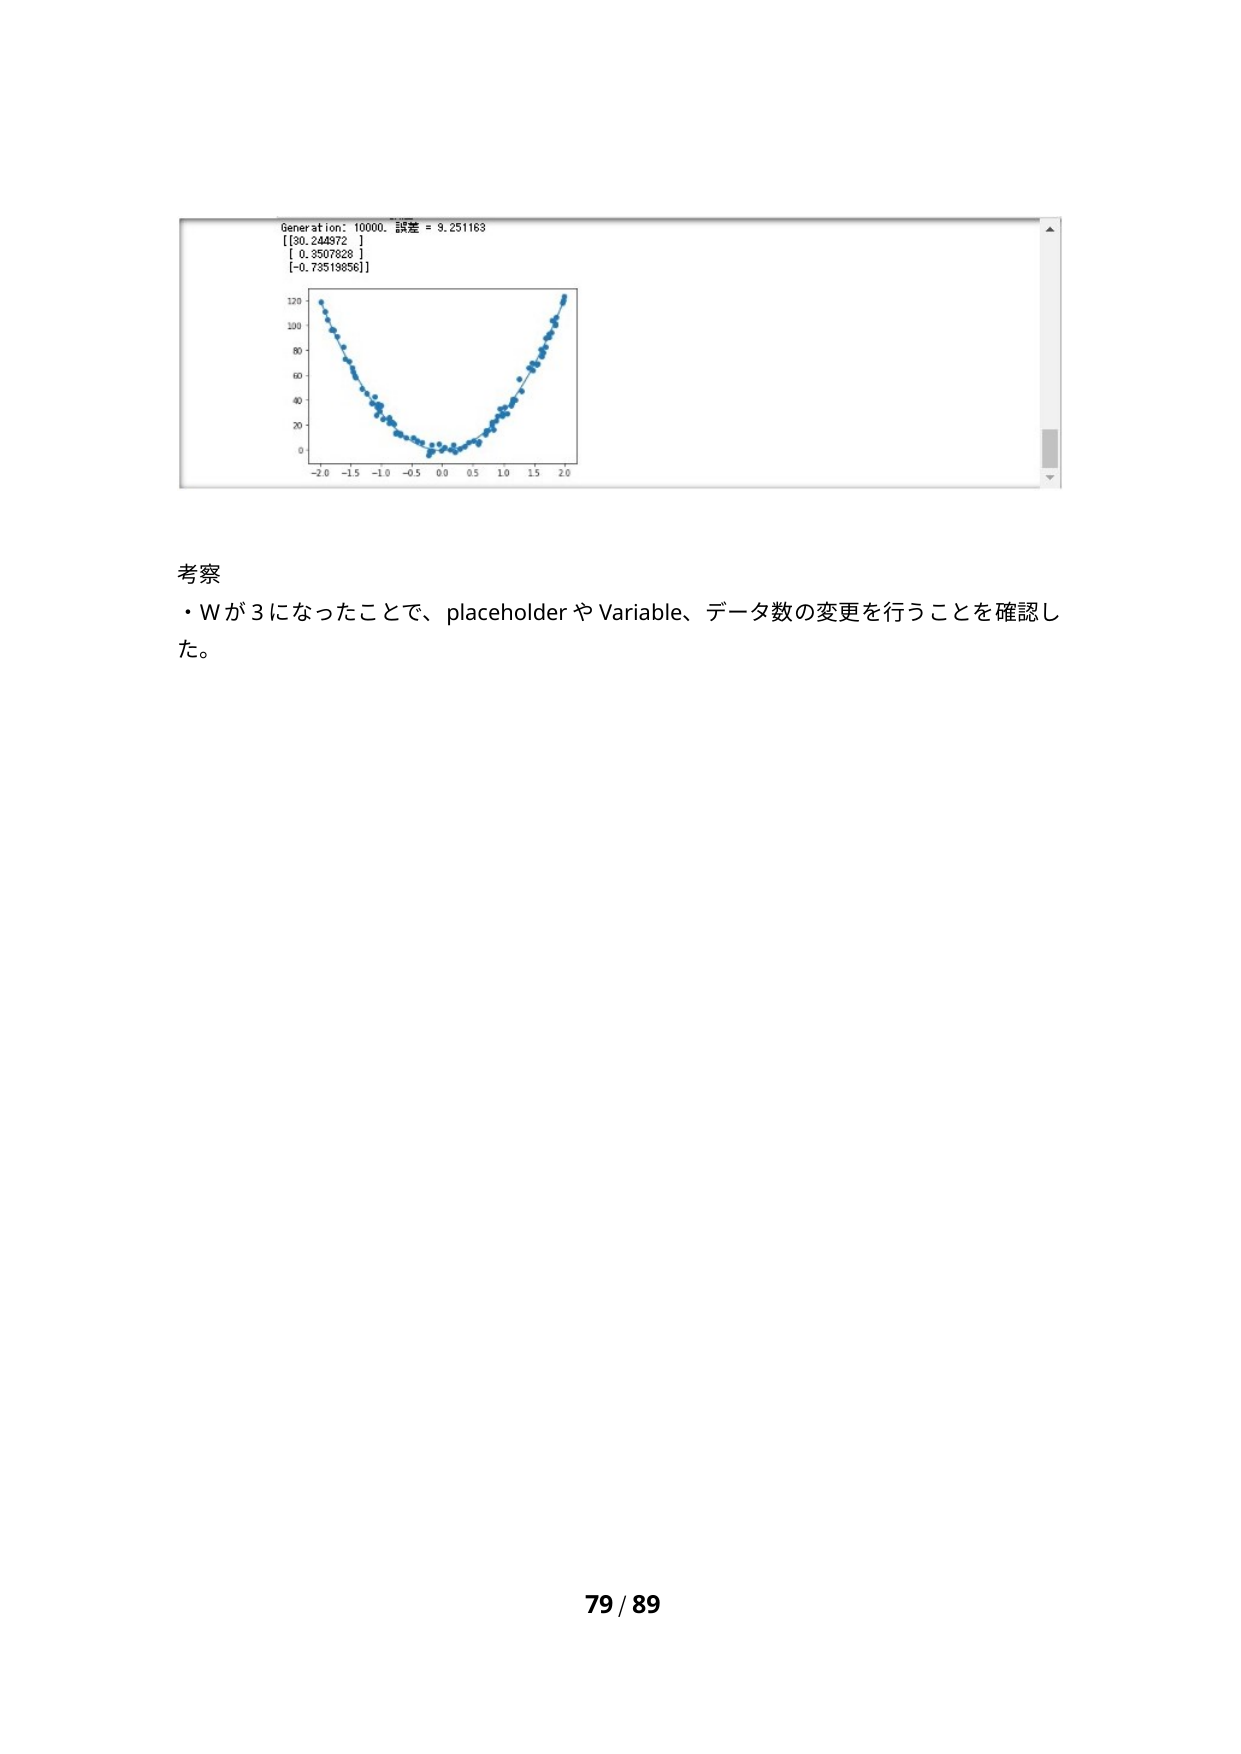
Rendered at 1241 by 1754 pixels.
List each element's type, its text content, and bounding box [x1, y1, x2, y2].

text ・Wが3になったことで、placeholderやVariable、データ数の変更を行うことを確認した。 [177, 592, 1063, 667]
picture [177, 216, 1063, 491]
text 考察 [177, 554, 1063, 592]
